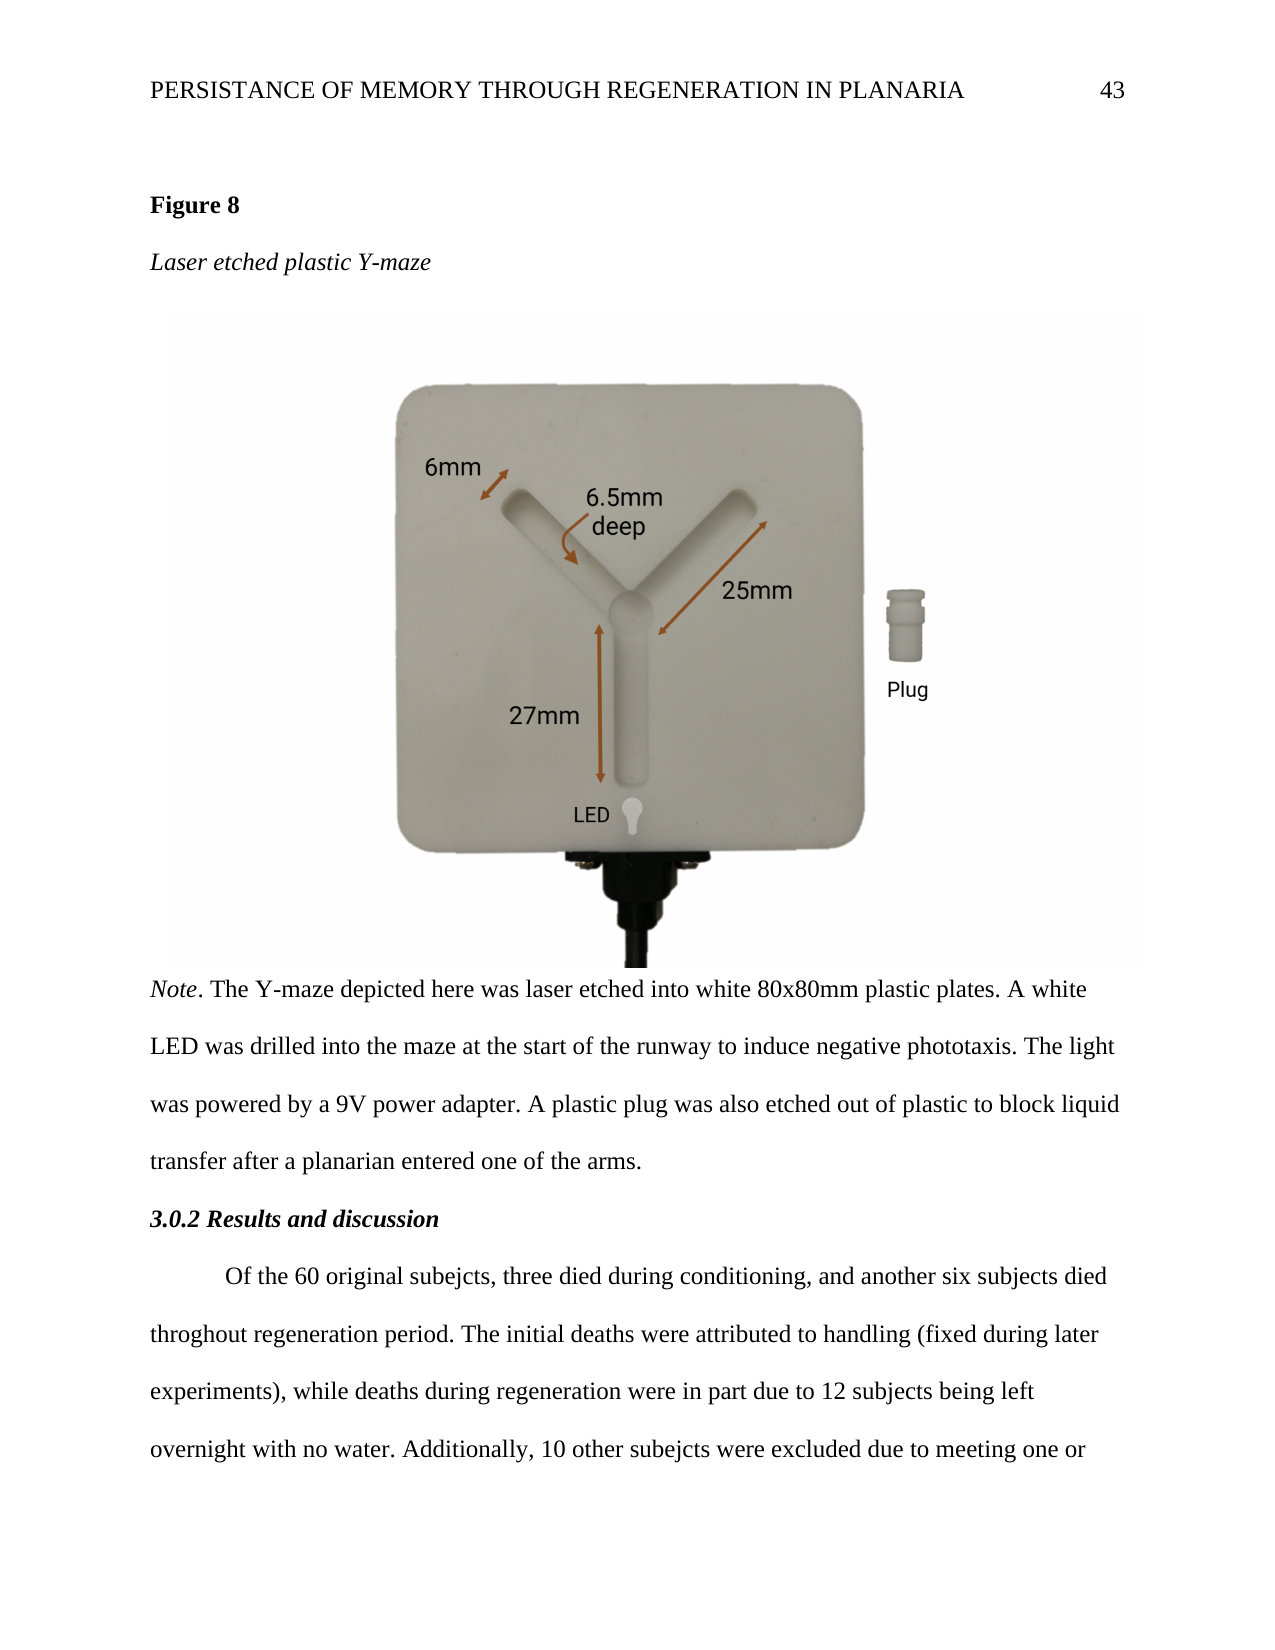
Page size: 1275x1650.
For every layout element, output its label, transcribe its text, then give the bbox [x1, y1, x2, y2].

subtitle 3.0.2 Results and discussion [150, 1204, 1125, 1232]
picture [168, 317, 1144, 968]
text Note. The Y-maze depicted here was laser etched into white 80x80mm plastic plates. A white LED was drilled into the maze at the start of the runway to induce negative phototaxis. The light was powered by a 9V power adapter. A plastic plug was also etched out of plastic to block liquid transfer after a planarian entered one of the arms. [150, 974, 1125, 1175]
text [150, 1261, 1125, 1462]
text Laser etched plastic Y-maze [150, 247, 1125, 276]
title Figure 8 [150, 190, 1125, 219]
